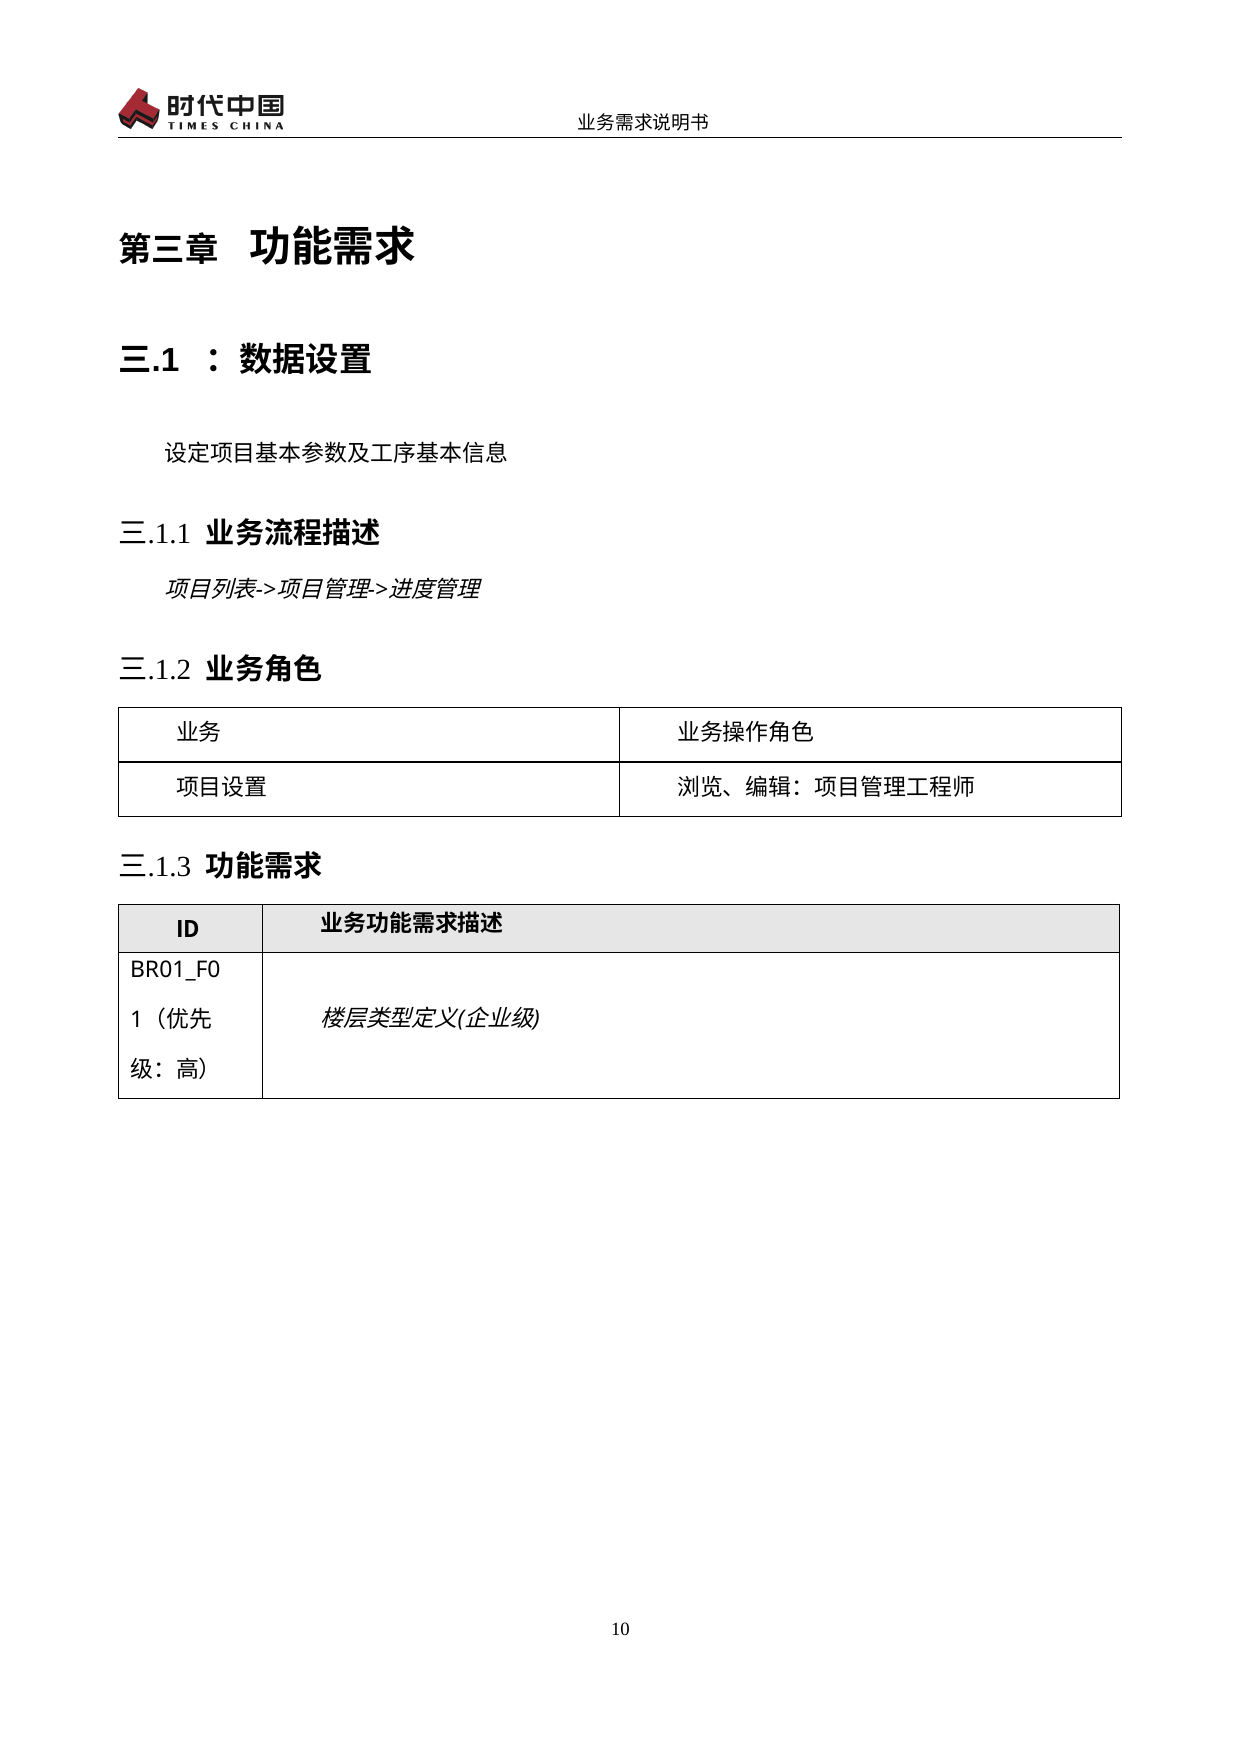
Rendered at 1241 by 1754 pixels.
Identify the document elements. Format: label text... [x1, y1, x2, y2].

subtitle 业务流程描述 [118, 509, 1122, 552]
subtitle ：数据设置 [118, 333, 1122, 381]
table_header 业务 [119, 708, 619, 761]
table_cell BR01_F01（优先级：高） [119, 953, 262, 1098]
table_header 业务操作角色 [620, 708, 1121, 761]
subtitle 功能需求 [118, 842, 1122, 884]
picture [118, 88, 284, 130]
text 项目列表->项目管理->进度管理 [118, 571, 1122, 604]
table_cell 浏览、编辑：项目管理工程师 [620, 763, 1121, 816]
text 设定项目基本参数及工序基本信息 [118, 434, 1122, 468]
table_header 业务功能需求描述 [263, 905, 1119, 952]
subtitle 业务角色 [118, 646, 1122, 688]
table_header ID [119, 905, 262, 952]
subtitle 功能需求 [118, 213, 1122, 274]
table_cell 项目设置 [119, 763, 619, 816]
table_cell 楼层类型定义(企业级) [263, 953, 1119, 1098]
